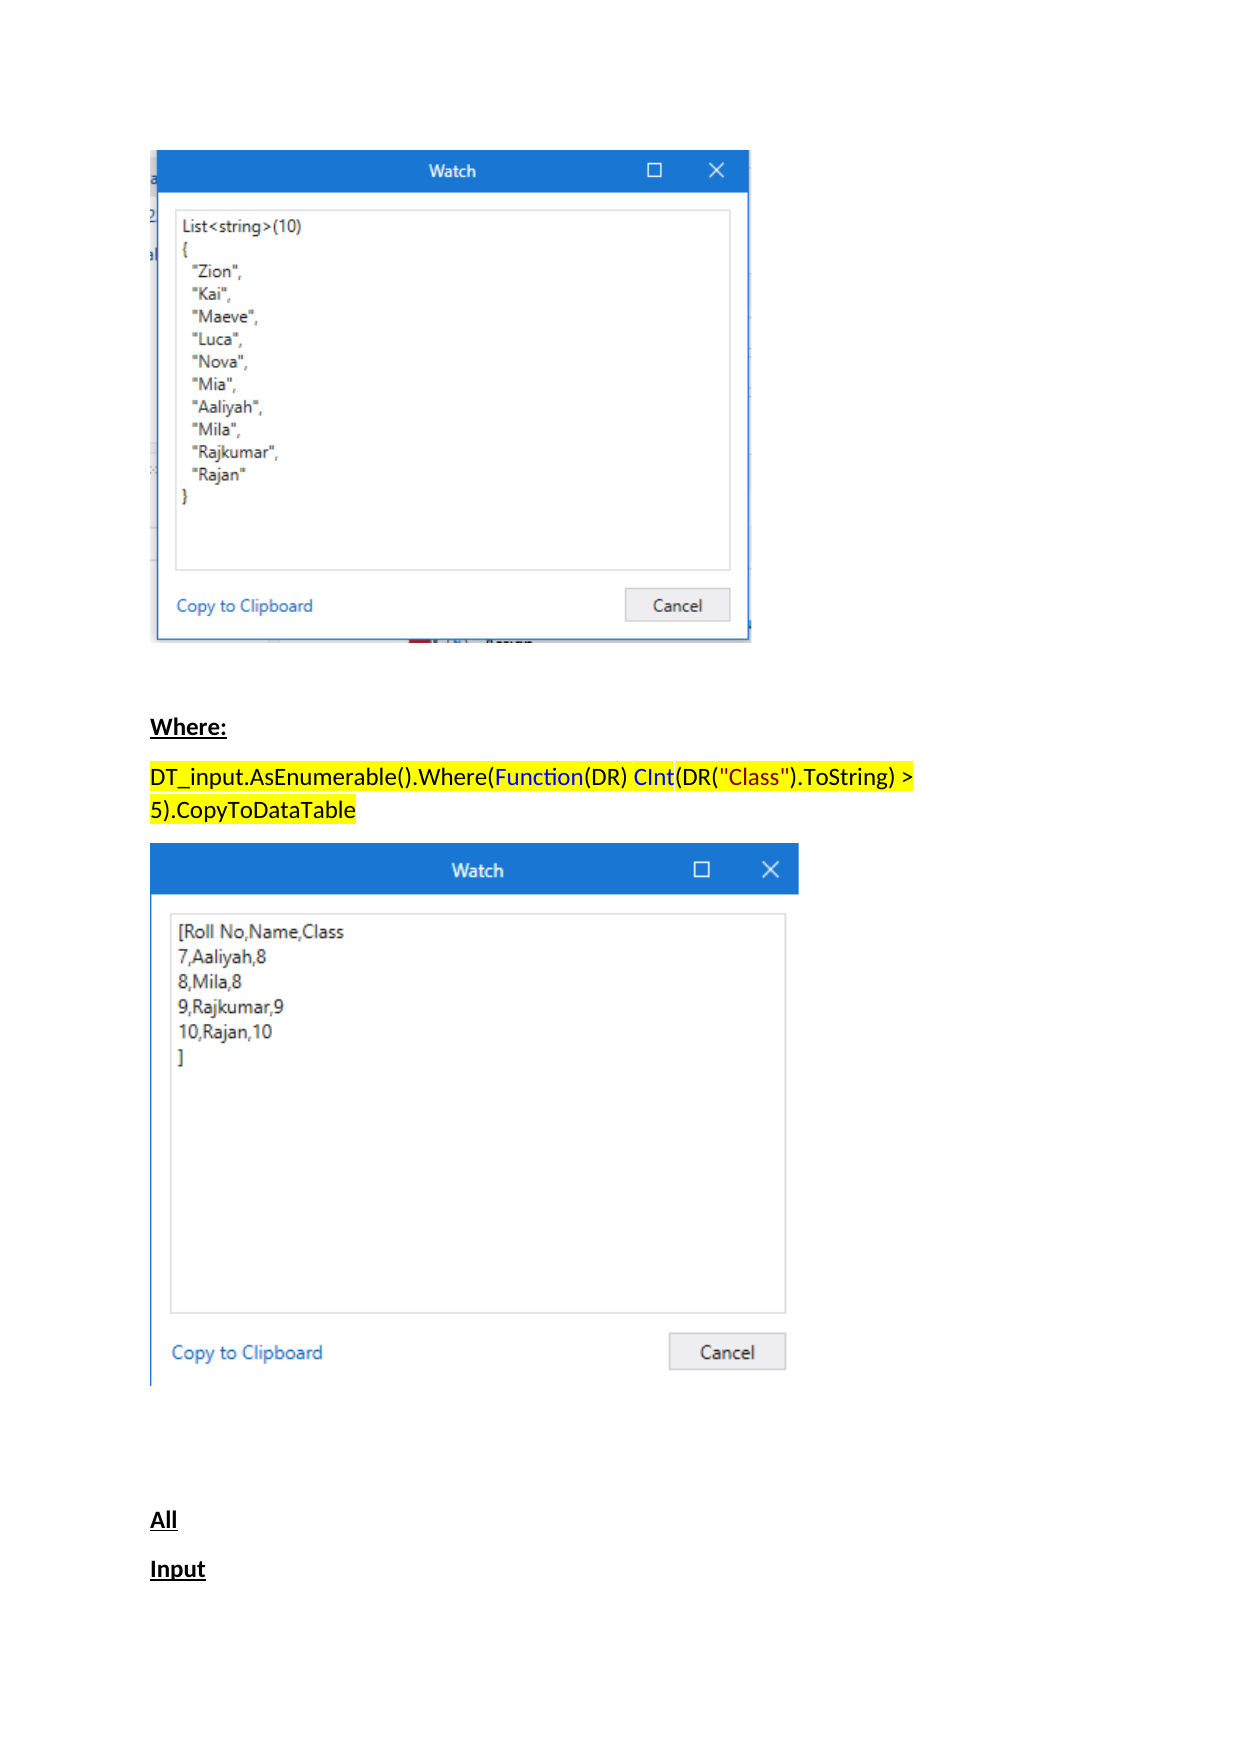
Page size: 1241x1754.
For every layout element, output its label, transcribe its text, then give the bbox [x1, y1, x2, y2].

picture [150, 843, 799, 1386]
text Input [150, 1553, 1090, 1584]
text Where: [150, 711, 1090, 742]
picture [150, 150, 752, 643]
text All [150, 1504, 1090, 1534]
text DT_input.AsEnumerable().Where(Function(DR) CInt(DR("Class").ToString) > 5).CopyToDataTable [150, 761, 1090, 824]
